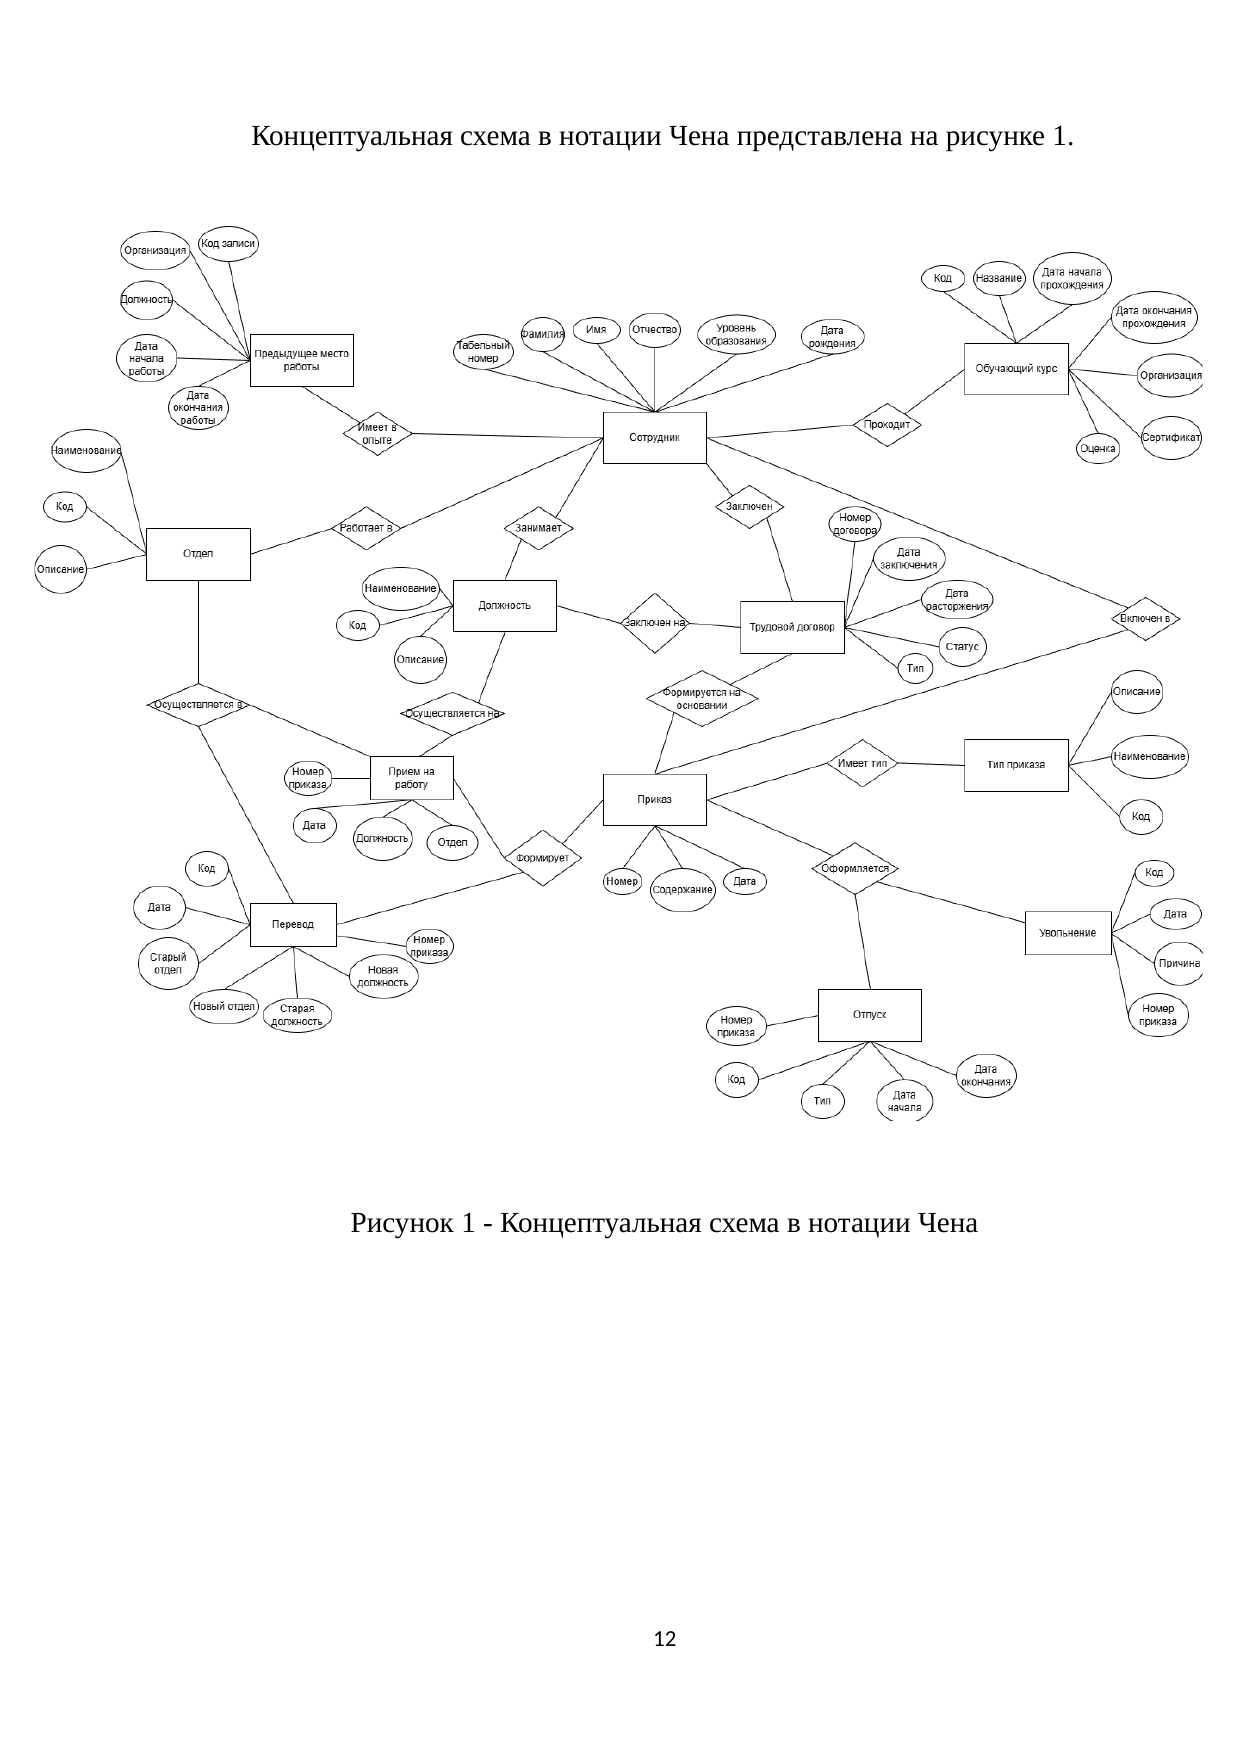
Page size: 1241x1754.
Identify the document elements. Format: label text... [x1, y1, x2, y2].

text Концептуальная схема в нотации Чена представлена на рисунке 1. [177, 118, 1152, 152]
picture [34, 226, 1202, 1120]
